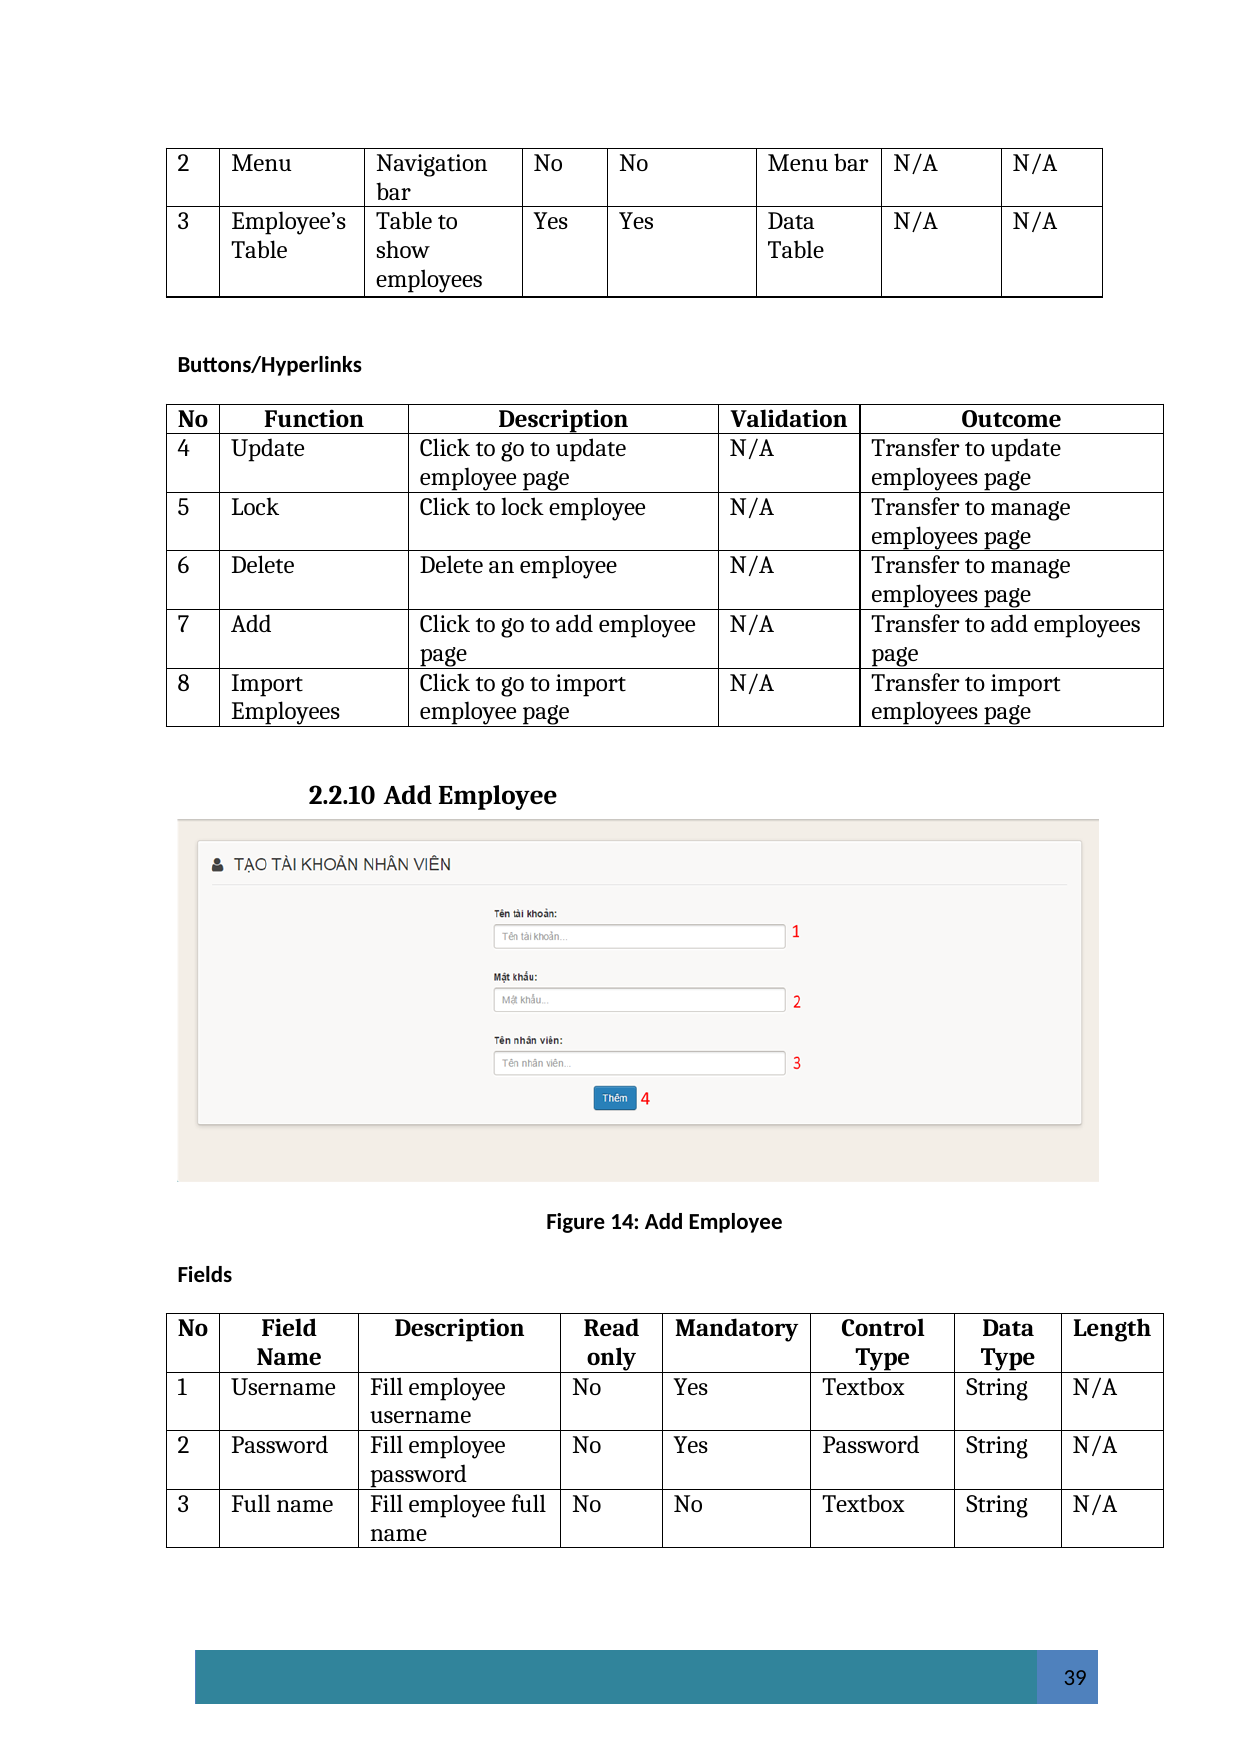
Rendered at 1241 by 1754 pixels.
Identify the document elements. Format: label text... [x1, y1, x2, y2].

subtitle Add Employee [308, 780, 1151, 811]
table_cell Fill employee username [359, 1373, 560, 1430]
table_cell Data Table [757, 207, 881, 296]
table_header Length [1062, 1314, 1163, 1372]
table_cell Fill employee full name [359, 1490, 560, 1547]
table_cell N/A [1062, 1373, 1163, 1430]
table_cell String [955, 1490, 1061, 1547]
table_cell String [955, 1431, 1061, 1489]
table_cell No [561, 1431, 662, 1489]
table_cell Menu [220, 149, 364, 206]
table_cell N/A [719, 669, 859, 726]
table_cell Transfer to manage employees page [861, 551, 1163, 609]
table_cell Full name [220, 1490, 358, 1547]
table_cell Menu bar [757, 149, 881, 206]
table_header Description [409, 405, 718, 433]
table_cell Import Employees [220, 669, 408, 726]
table_cell String [955, 1373, 1061, 1430]
table_cell No [663, 1490, 810, 1547]
table_cell 1 [167, 1373, 219, 1430]
table_cell 2 [167, 1431, 219, 1489]
table_cell Yes [608, 207, 756, 296]
table_cell Delete an employee [409, 551, 718, 609]
table_header Outcome [861, 405, 1163, 433]
table_cell Yes [523, 207, 607, 296]
table_cell 8 [167, 669, 219, 726]
table_cell No [608, 149, 756, 206]
table_cell Click to go to update employee page [409, 434, 718, 492]
table_header Field Name [220, 1314, 358, 1372]
table_cell Yes [663, 1431, 810, 1489]
text Fields [177, 1260, 1151, 1288]
table_cell Click to lock employee [409, 493, 718, 550]
table_cell N/A [882, 149, 1001, 206]
table_cell Lock [220, 493, 408, 550]
table_cell Add [220, 610, 408, 667]
table_cell Employee’s Table [220, 207, 364, 296]
table_header No [167, 405, 219, 433]
table_cell 3 [167, 207, 219, 296]
table_cell 7 [167, 610, 219, 667]
table_cell Username [220, 1373, 358, 1430]
table_cell N/A [882, 207, 1001, 296]
table_cell No [523, 149, 607, 206]
table_header Description [359, 1314, 560, 1372]
table_header Read only [561, 1314, 662, 1372]
table_cell No [561, 1490, 662, 1547]
table_cell Password [220, 1431, 358, 1489]
table_cell Transfer to add employees page [861, 610, 1163, 667]
table_cell Transfer to update employees page [861, 434, 1163, 492]
table_cell Delete [220, 551, 408, 609]
table_cell No [561, 1373, 662, 1430]
table_cell 4 [167, 434, 219, 492]
table_header Control Type [811, 1314, 954, 1372]
table_cell N/A [719, 610, 859, 667]
picture [177, 819, 1099, 1182]
table_cell N/A [1062, 1431, 1163, 1489]
table_header No [167, 1314, 219, 1372]
table_cell N/A [719, 434, 859, 492]
text Figure 14: Add Employee [177, 1207, 1151, 1235]
table_cell Click to go to import employee page [409, 669, 718, 726]
table_cell N/A [1062, 1490, 1163, 1547]
table_header Data Type [955, 1314, 1061, 1372]
table_header Validation [719, 405, 859, 433]
table_cell Transfer to import employees page [861, 669, 1163, 726]
table_cell Navigation bar [365, 149, 522, 206]
table_cell 6 [167, 551, 219, 609]
table_cell N/A [1002, 207, 1102, 296]
table_cell Fill employee password [359, 1431, 560, 1489]
table_cell Click to go to add employee page [409, 610, 718, 667]
table_cell Update [220, 434, 408, 492]
table_cell N/A [1002, 149, 1102, 206]
table_header Function [220, 405, 408, 433]
table_header Mandatory [663, 1314, 810, 1372]
table_cell Textbox [811, 1373, 954, 1430]
table_cell 2 [167, 149, 219, 206]
table_cell 3 [167, 1490, 219, 1547]
table_cell 5 [167, 493, 219, 550]
table_cell Transfer to manage employees page [861, 493, 1163, 550]
text Buttons/Hyperlinks [177, 350, 1151, 378]
table_cell Textbox [811, 1490, 954, 1547]
table_cell Table to show employees [365, 207, 522, 296]
table_cell N/A [719, 493, 859, 550]
table_cell Password [811, 1431, 954, 1489]
table_cell N/A [719, 551, 859, 609]
table_cell Yes [663, 1373, 810, 1430]
